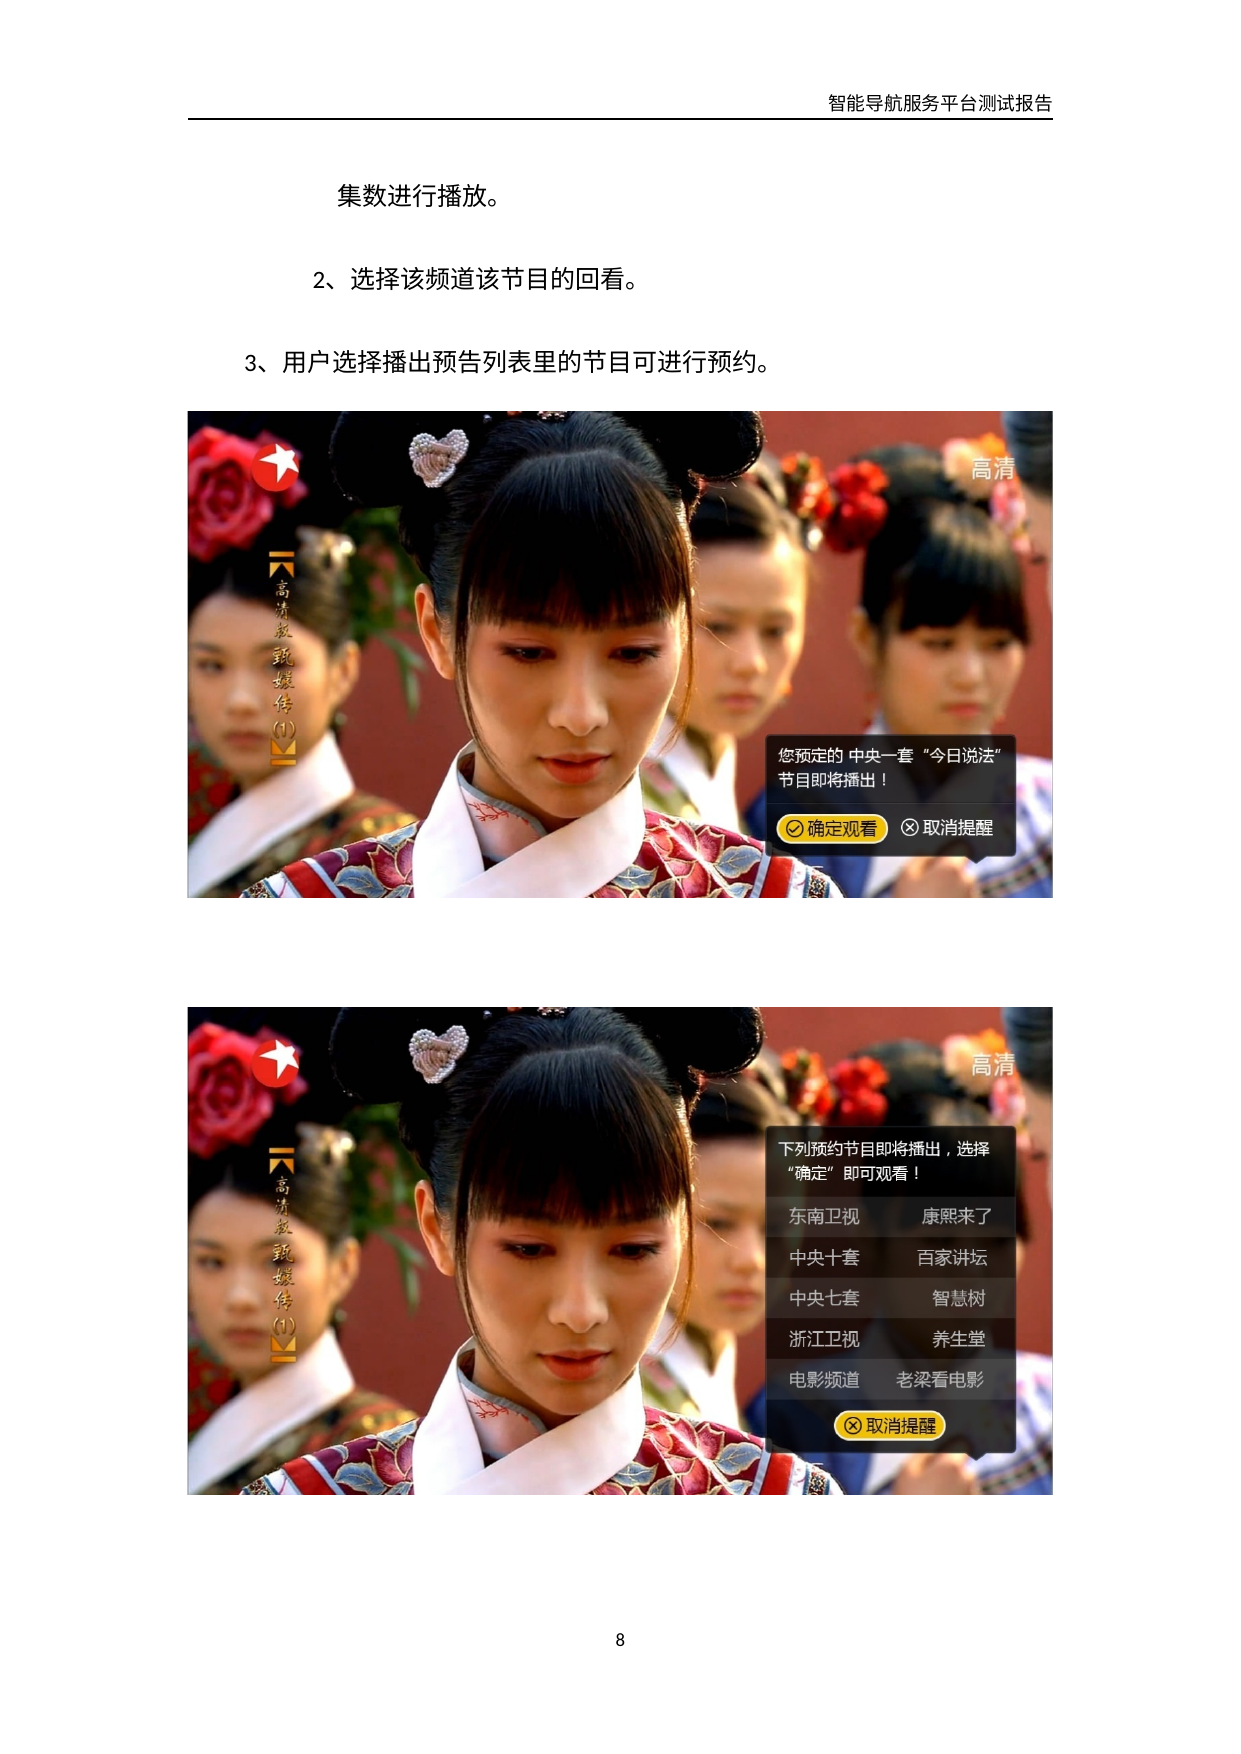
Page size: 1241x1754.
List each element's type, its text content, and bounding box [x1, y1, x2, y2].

text 3、用户选择播出预告列表里的节目可进行预约。 [187, 328, 1053, 393]
picture [187, 1007, 1053, 1495]
picture [187, 411, 1053, 898]
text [187, 162, 1053, 227]
text 2、选择该频道该节目的回看。 [275, 245, 1053, 310]
